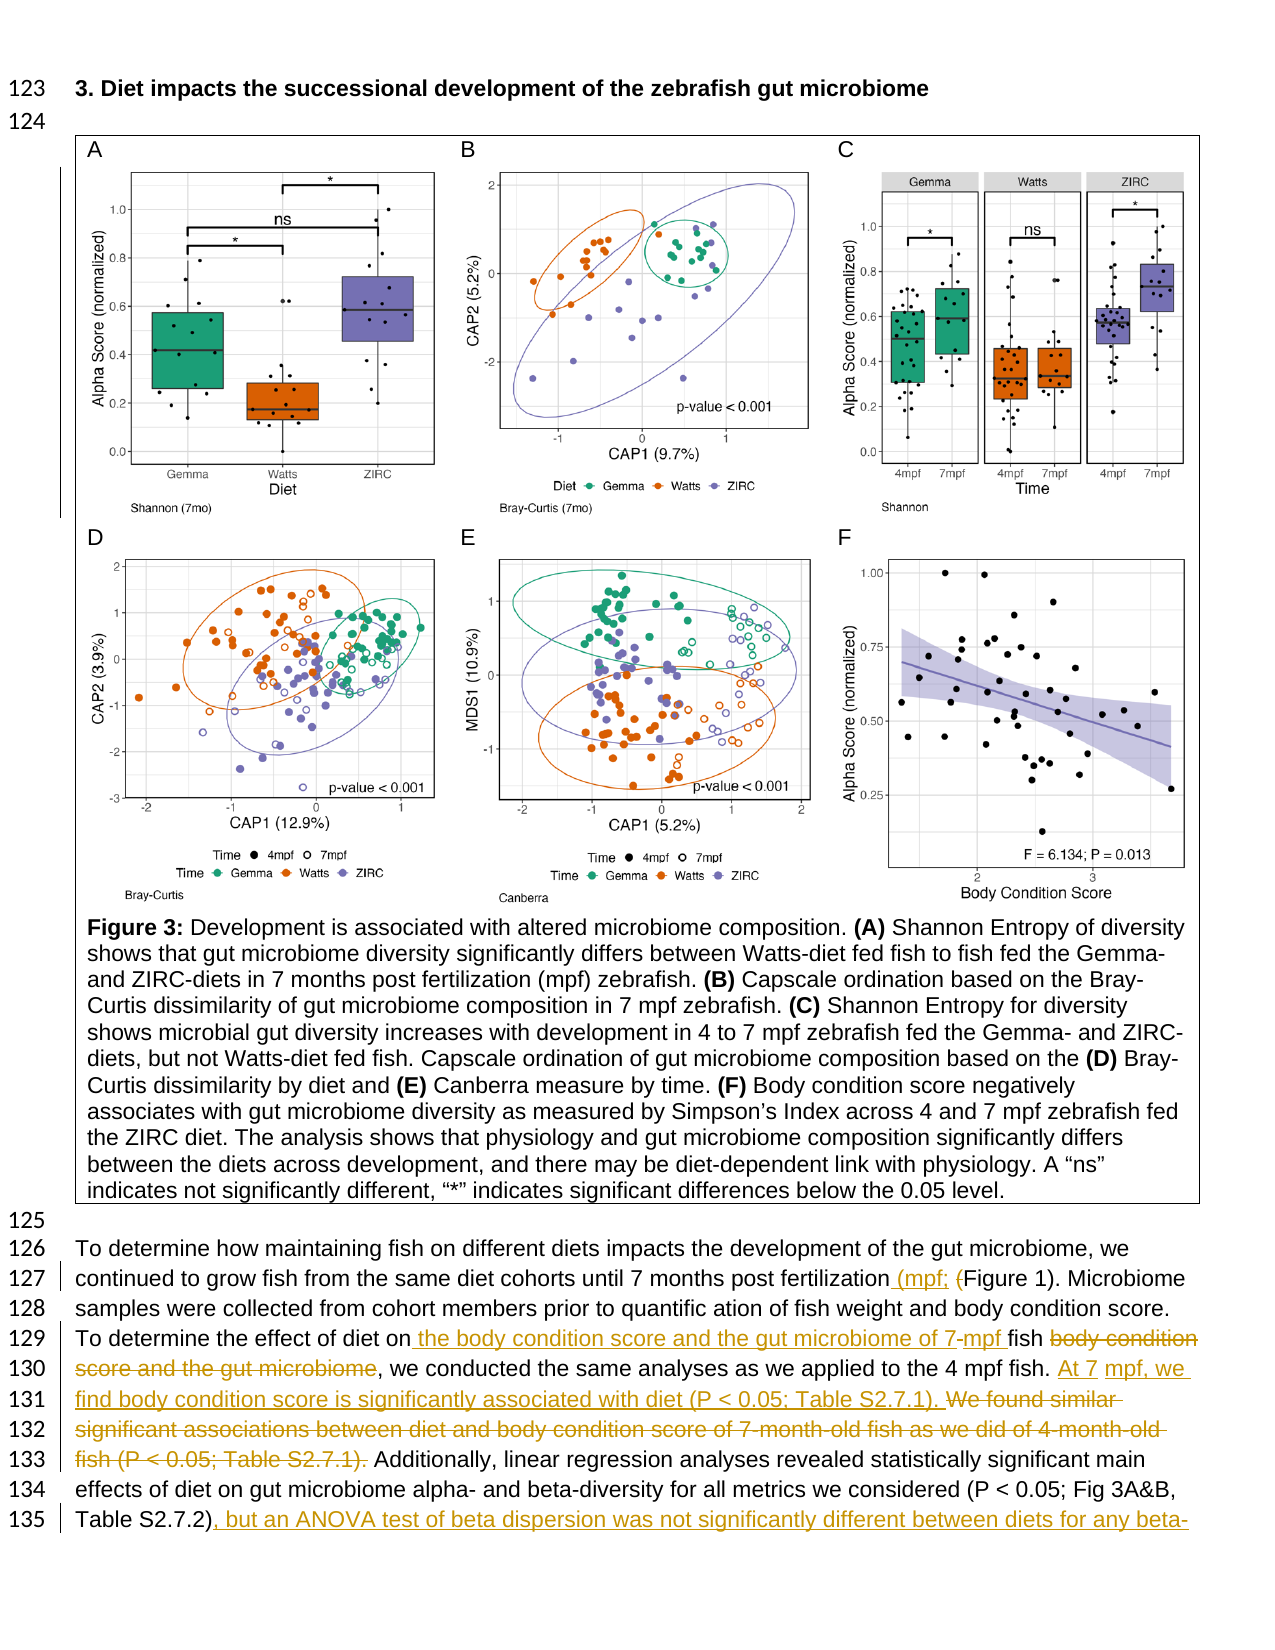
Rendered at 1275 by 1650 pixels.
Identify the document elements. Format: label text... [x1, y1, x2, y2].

table_cell F [826, 524, 1199, 913]
picture [461, 166, 814, 520]
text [75, 1234, 1200, 1533]
table_header A [76, 136, 449, 523]
picture [837, 166, 1189, 519]
table_header C [826, 136, 1199, 523]
table_cell Figure 3: Development is associated with altered microbiome composition. (A) Shannon Entropy of diversity shows that gut microbiome diversity significantly differs between Watts-diet fed fish to fish fed the Gemma- and ZIRC-diets in 7 months post fertilization (mpf) zebrafish. (B) Capscale ordination based on the Bray-Curtis dissimilarity of gut microbiome composition in 7 mpf zebrafish. (C) Shannon Entropy for diversity shows microbial gut diversity increases with development in 4 to 7 mpf zebrafish fed the Gemma- and ZIRC-diets, but not Watts-diet fed fish. Capscale ordination of gut microbiome composition based on the (D) Bray-Curtis dissimilarity by diet and (E) Canberra measure by time. (F) Body condition score negatively associates with gut microbiome diversity as measured by Simpson’s Index across 4 and 7 mpf zebrafish fed the ZIRC diet. The analysis shows that physiology and gut microbiome composition significantly differs between the diets across development, and there may be diet-dependent link with physiology. A “ns” indicates not significantly different, “*” indicates significant differences below the 0.05 level. [76, 914, 1199, 1203]
text 3. Diet impacts the successional development of the zebrafish gut microbiome [75, 75, 1200, 101]
picture [837, 553, 1190, 907]
picture [86, 166, 440, 520]
table_header B [449, 136, 826, 523]
picture [460, 553, 816, 910]
table_cell D [76, 524, 449, 913]
picture [86, 554, 440, 907]
table_cell E [449, 524, 826, 913]
